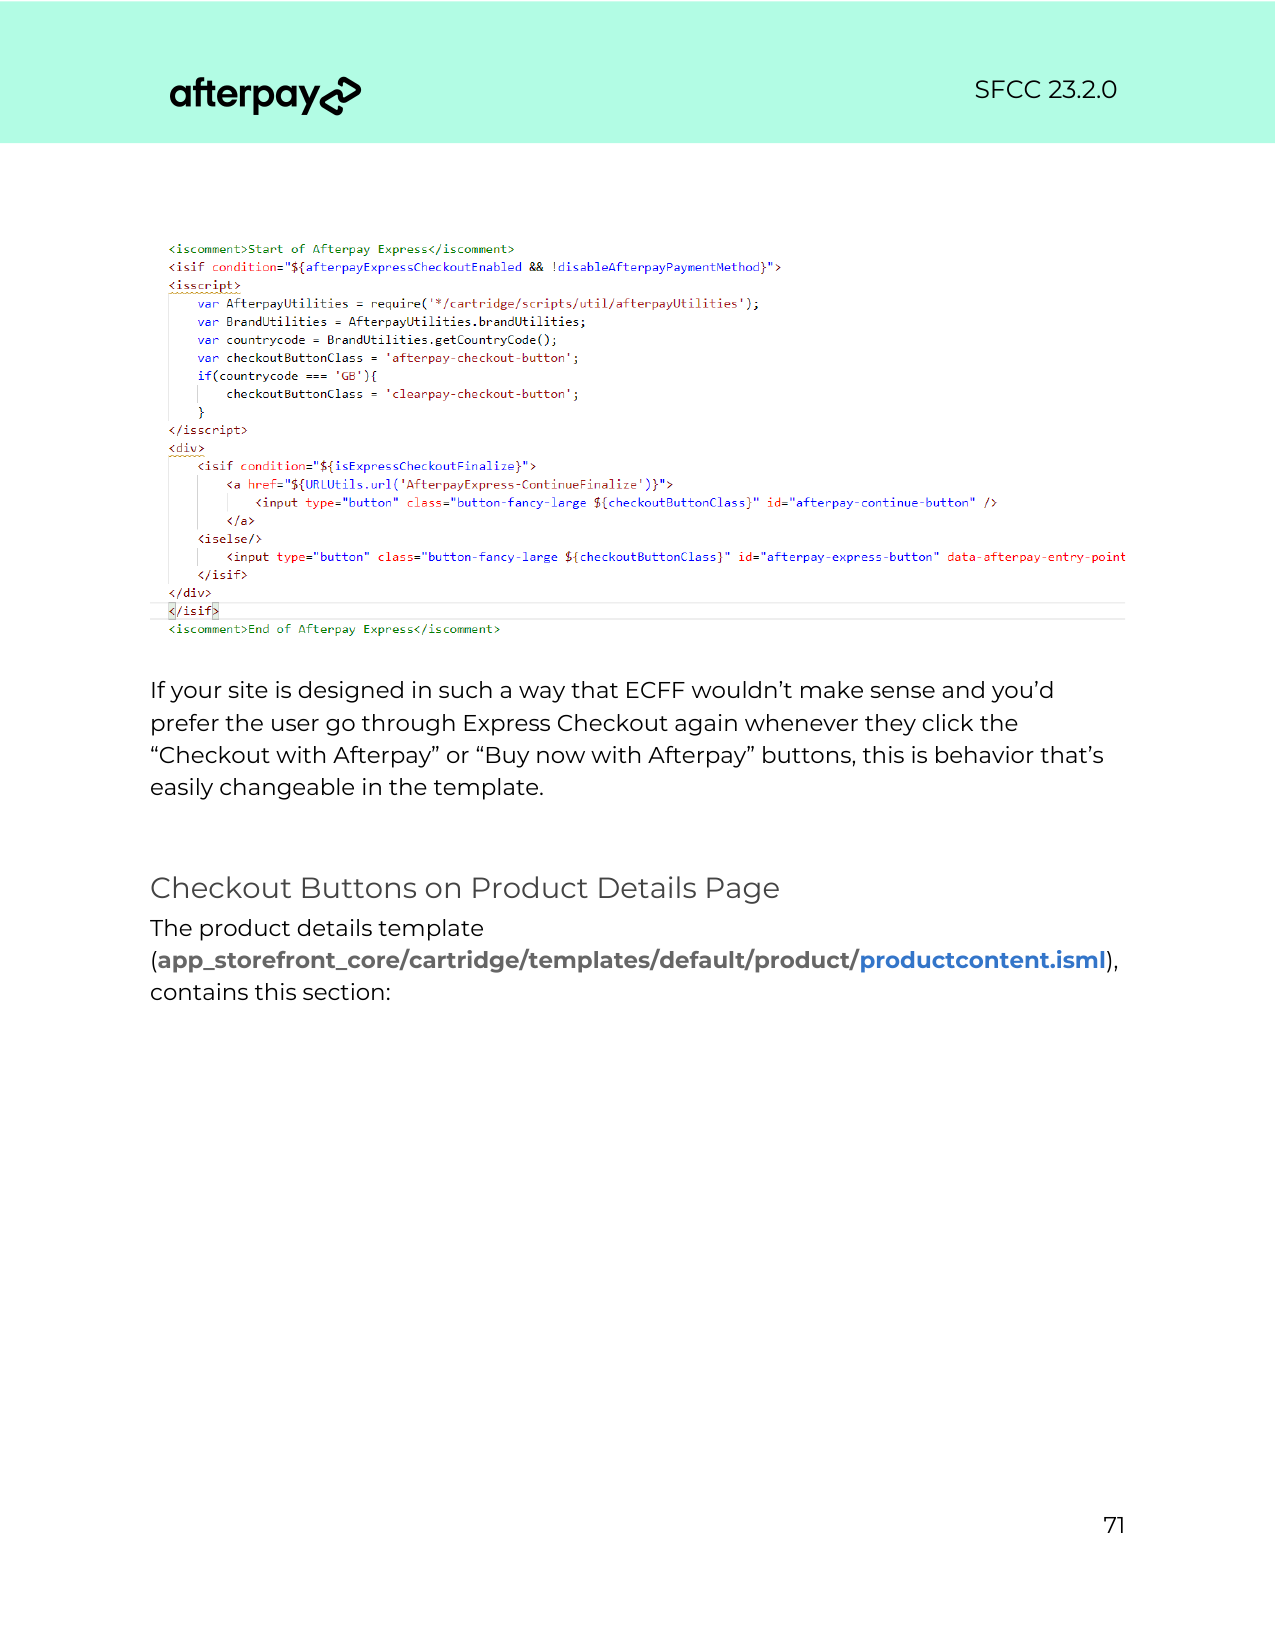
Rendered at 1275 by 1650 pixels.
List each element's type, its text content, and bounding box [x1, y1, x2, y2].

picture [150, 238, 1125, 641]
picture [134, 48, 397, 144]
subtitle Checkout Buttons on Product Details Page [150, 870, 1125, 906]
text If your site is designed in such a way that ECFF wouldn’t make sense and you’d prefer the user go through Express Checkout again whenever they click the “Checkout with Afterpay” or “Buy now with Afterpay” buttons, this is behavior that’s easily changeable in the template. [150, 677, 1125, 801]
text The product details template (app_storefront_core/cartridge/templates/default/product/productcontent.isml), contains this section: [150, 914, 1125, 1006]
